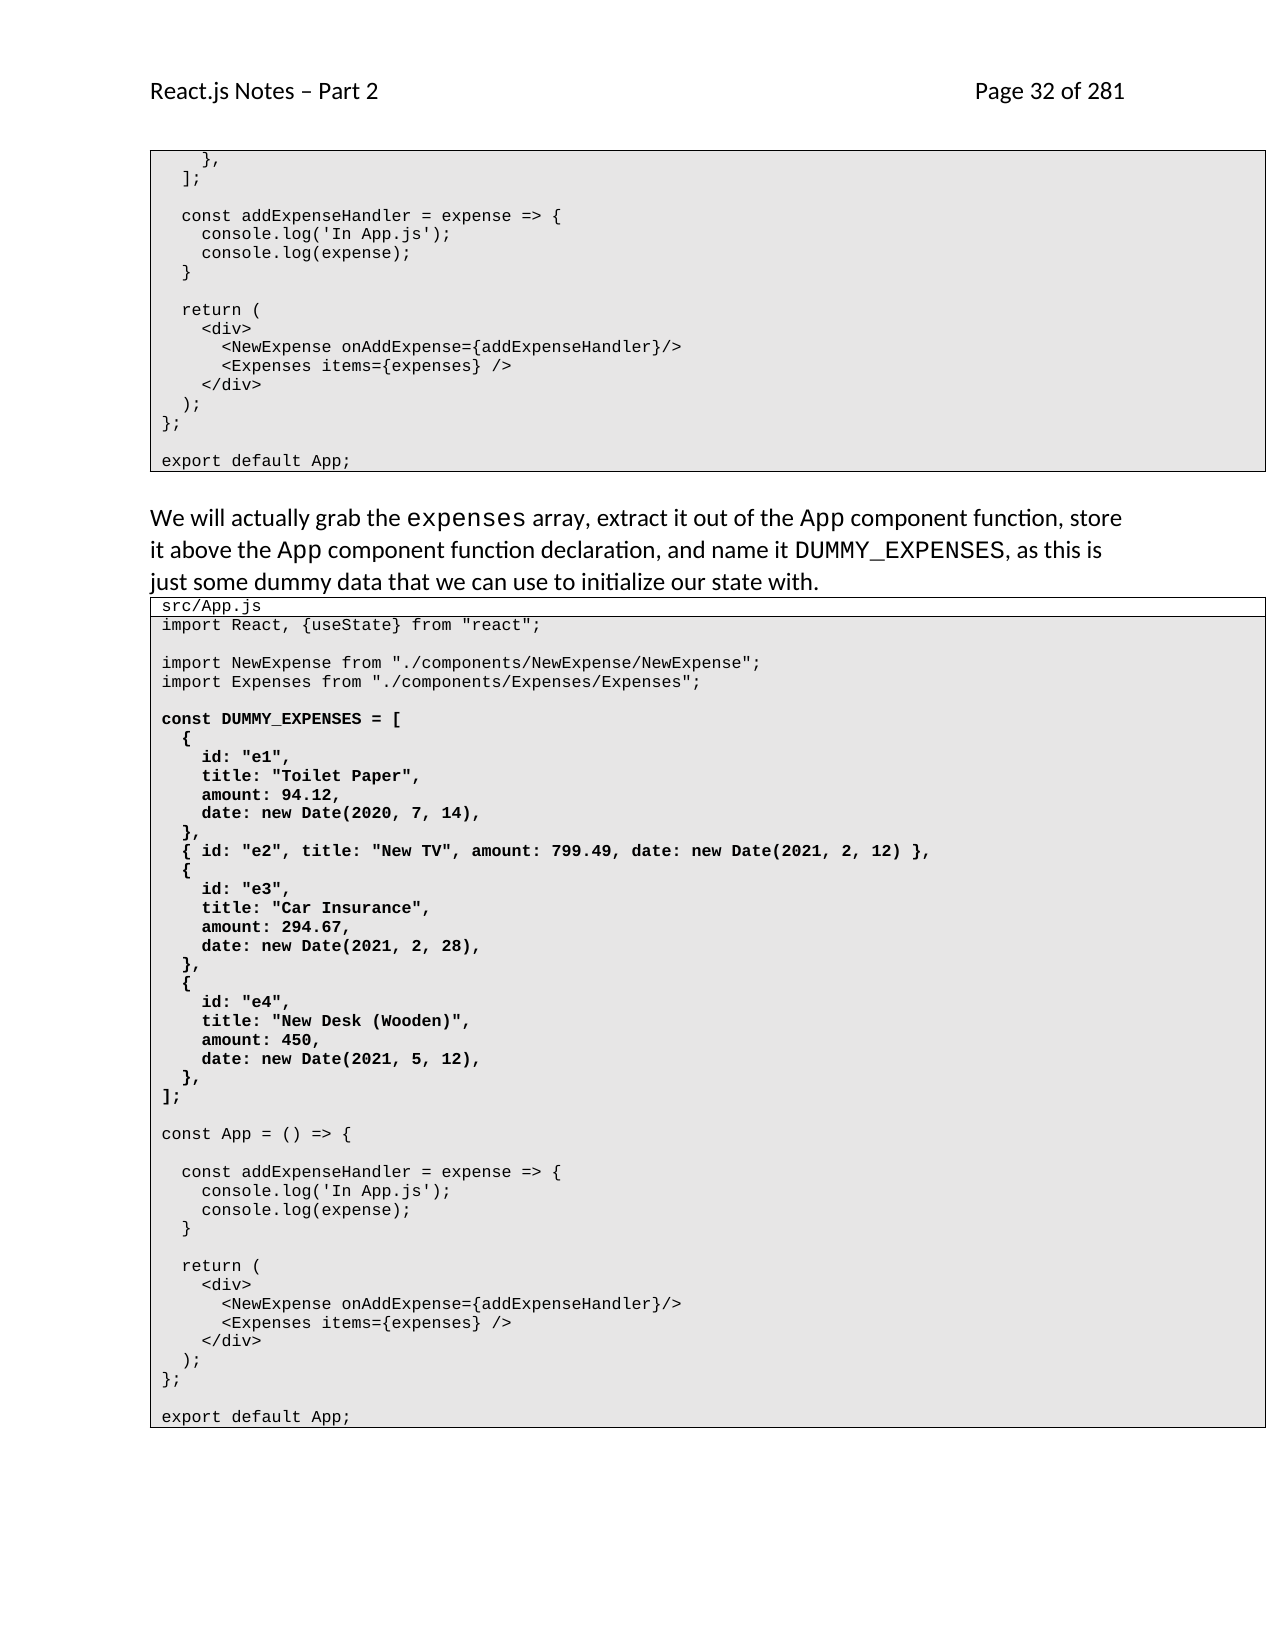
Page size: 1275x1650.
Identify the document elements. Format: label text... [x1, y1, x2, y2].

table_cell import React, {useState} from "react"; import NewExpense from "./components/NewExpense/NewExpense"; import Expenses from "./components/Expenses/Expenses"; const DUMMY_EXPENSES = [ { id: "e1", title: "Toilet Paper", amount: 94.12, date: new Date(2020, 7, 14), }, { id: "e2", title: "New TV", amount: 799.49, date: new Date(2021, 2, 12) }, { id: "e3", title: "Car Insurance", amount: 294.67, date: new Date(2021, 2, 28), }, { id: "e4", title: "New Desk (Wooden)", amount: 450, date: new Date(2021, 5, 12), }, ]; const App = () => { const addExpenseHandler = expense => { console.log('In App.js'); console.log(expense); } return ( <div> <NewExpense onAddExpense={addExpenseHandler}/> <Expenses items={expenses} /> </div> ); }; export default App; [151, 617, 1265, 1427]
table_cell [151, 151, 1265, 471]
table_header src/App.js [151, 598, 1265, 616]
text We will actually grab the expenses array, extract it out of the App component function, store it above the App component function declaration, and name it DUMMY_EXPENSES, as this is just some dummy data that we can use to initialize our state with. [150, 503, 1125, 597]
